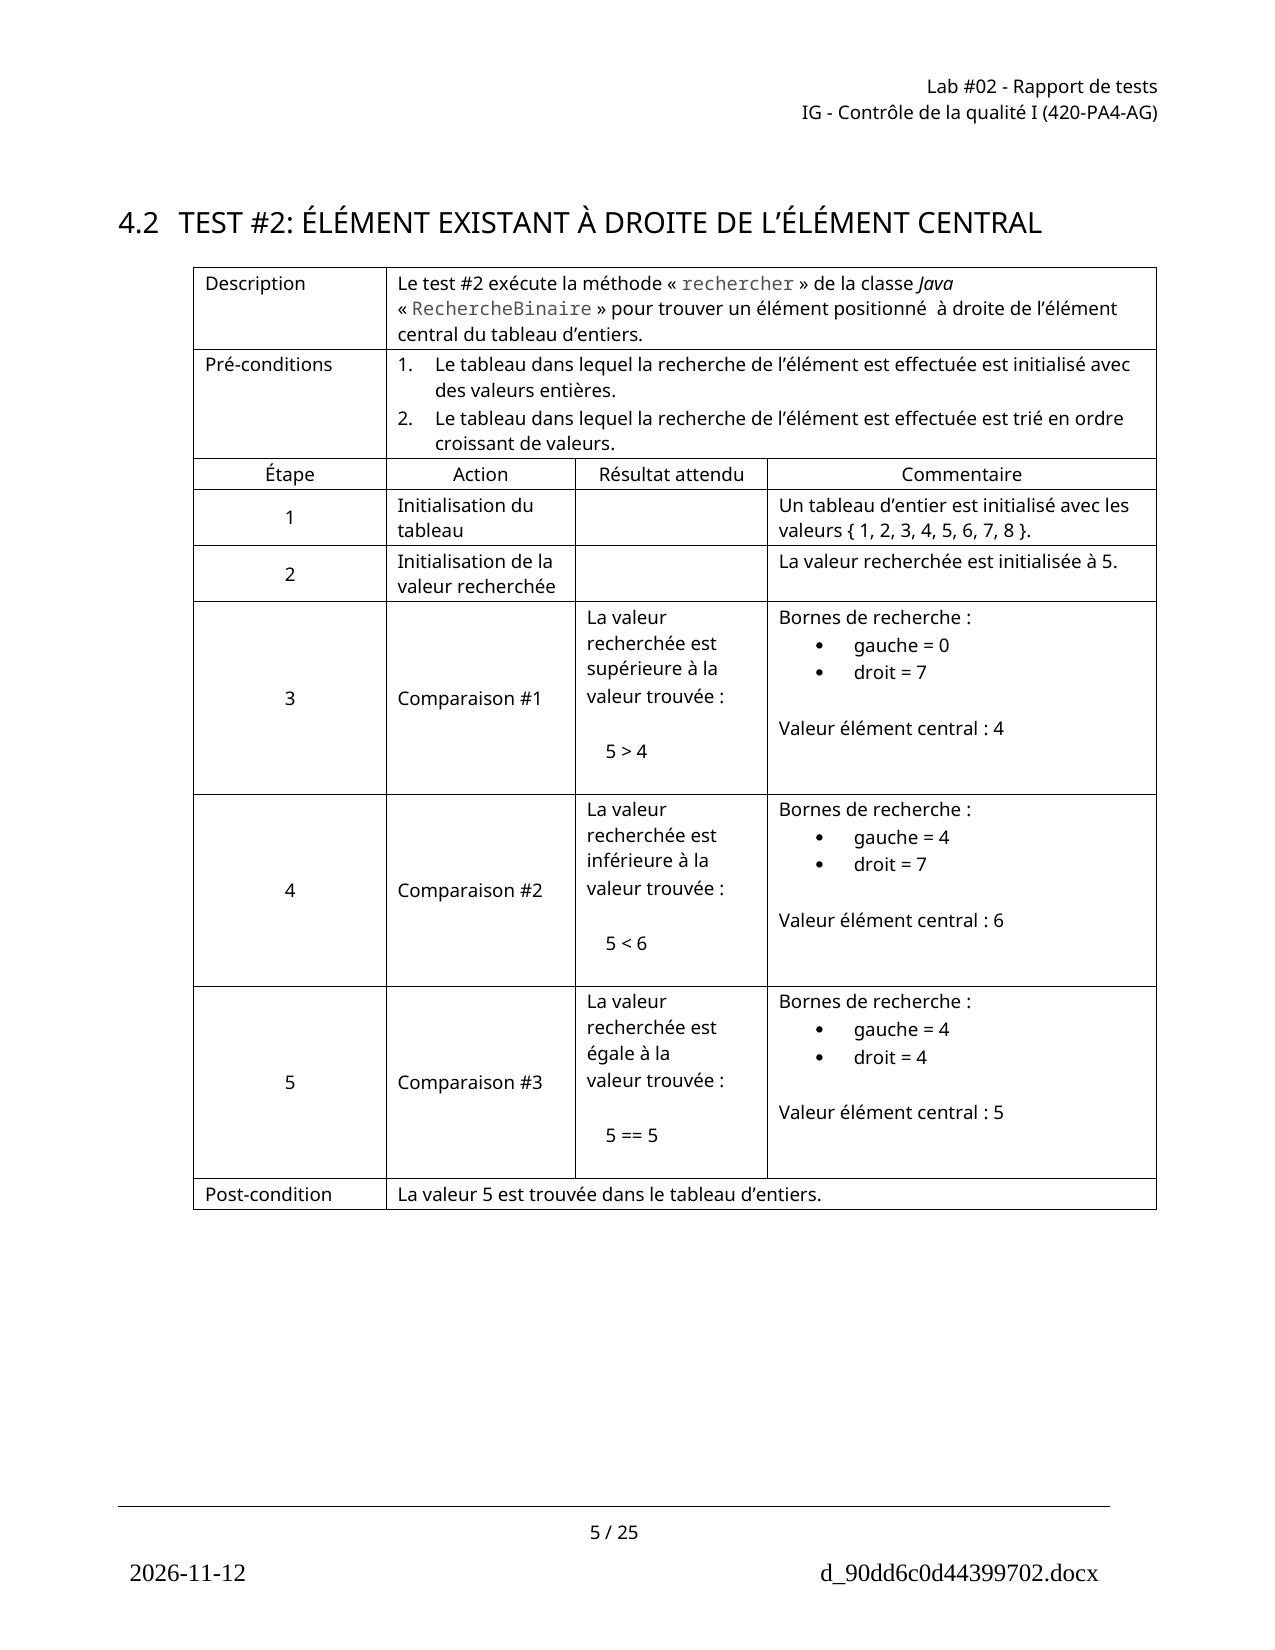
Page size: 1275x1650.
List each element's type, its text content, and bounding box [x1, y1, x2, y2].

table_cell Étape [194, 459, 386, 489]
table_header Description [194, 268, 386, 349]
table_cell 2 [194, 546, 386, 601]
table_header Le test #2 exécute la méthode « rechercher » de la classe Java « RechercheBinaire » pour trouver un élément positionné à droite de l’élément central du tableau d’entiers. [387, 268, 1156, 349]
subtitle Test #2: Élément existant à droite de l’élément central [118, 202, 1157, 242]
table_cell Pré-conditions [194, 350, 386, 458]
table_cell La valeur recherchée est initialisée à 5. [768, 546, 1156, 601]
table_cell Post-condition [194, 1179, 386, 1208]
table_cell 3 [194, 602, 386, 793]
table_cell Bornes de recherche : gauche = 4 droit = 7 Valeur élément central : 6 [768, 795, 1156, 986]
table_cell 1 [194, 490, 386, 545]
table_cell Bornes de recherche : gauche = 0 droit = 7 Valeur élément central : 4 [768, 602, 1156, 793]
table_cell La valeur recherchée est supérieure à la valeur trouvée : 5 > 4 [576, 602, 767, 793]
table_cell Action [387, 459, 575, 489]
table_cell Initialisation du tableau [387, 490, 575, 545]
table_cell Le tableau dans lequel la recherche de l’élément est effectuée est initialisé avec des valeurs entières. Le tableau dans lequel la recherche de l’élément est effectuée est trié en ordre croissant de valeurs. [387, 350, 1156, 458]
table_cell Initialisation de la valeur recherchée [387, 546, 575, 601]
table_cell Comparaison #3 [387, 987, 575, 1178]
table_cell Un tableau d’entier est initialisé avec les valeurs { 1, 2, 3, 4, 5, 6, 7, 8 }. [768, 490, 1156, 545]
table_cell La valeur recherchée est égale à la valeur trouvée : 5 == 5 [576, 987, 767, 1178]
table_cell 5 [194, 987, 386, 1178]
table_cell [576, 546, 767, 601]
table_cell La valeur recherchée est inférieure à la valeur trouvée : 5 < 6 [576, 795, 767, 986]
table_cell Comparaison #1 [387, 602, 575, 793]
table_cell Comparaison #2 [387, 795, 575, 986]
table_cell Résultat attendu [576, 459, 767, 489]
table_cell Bornes de recherche : gauche = 4 droit = 4 Valeur élément central : 5 [768, 987, 1156, 1178]
table_cell Commentaire [768, 459, 1156, 489]
table_cell 4 [194, 795, 386, 986]
table_cell La valeur 5 est trouvée dans le tableau d’entiers. [387, 1179, 1156, 1208]
table_cell [576, 490, 767, 545]
